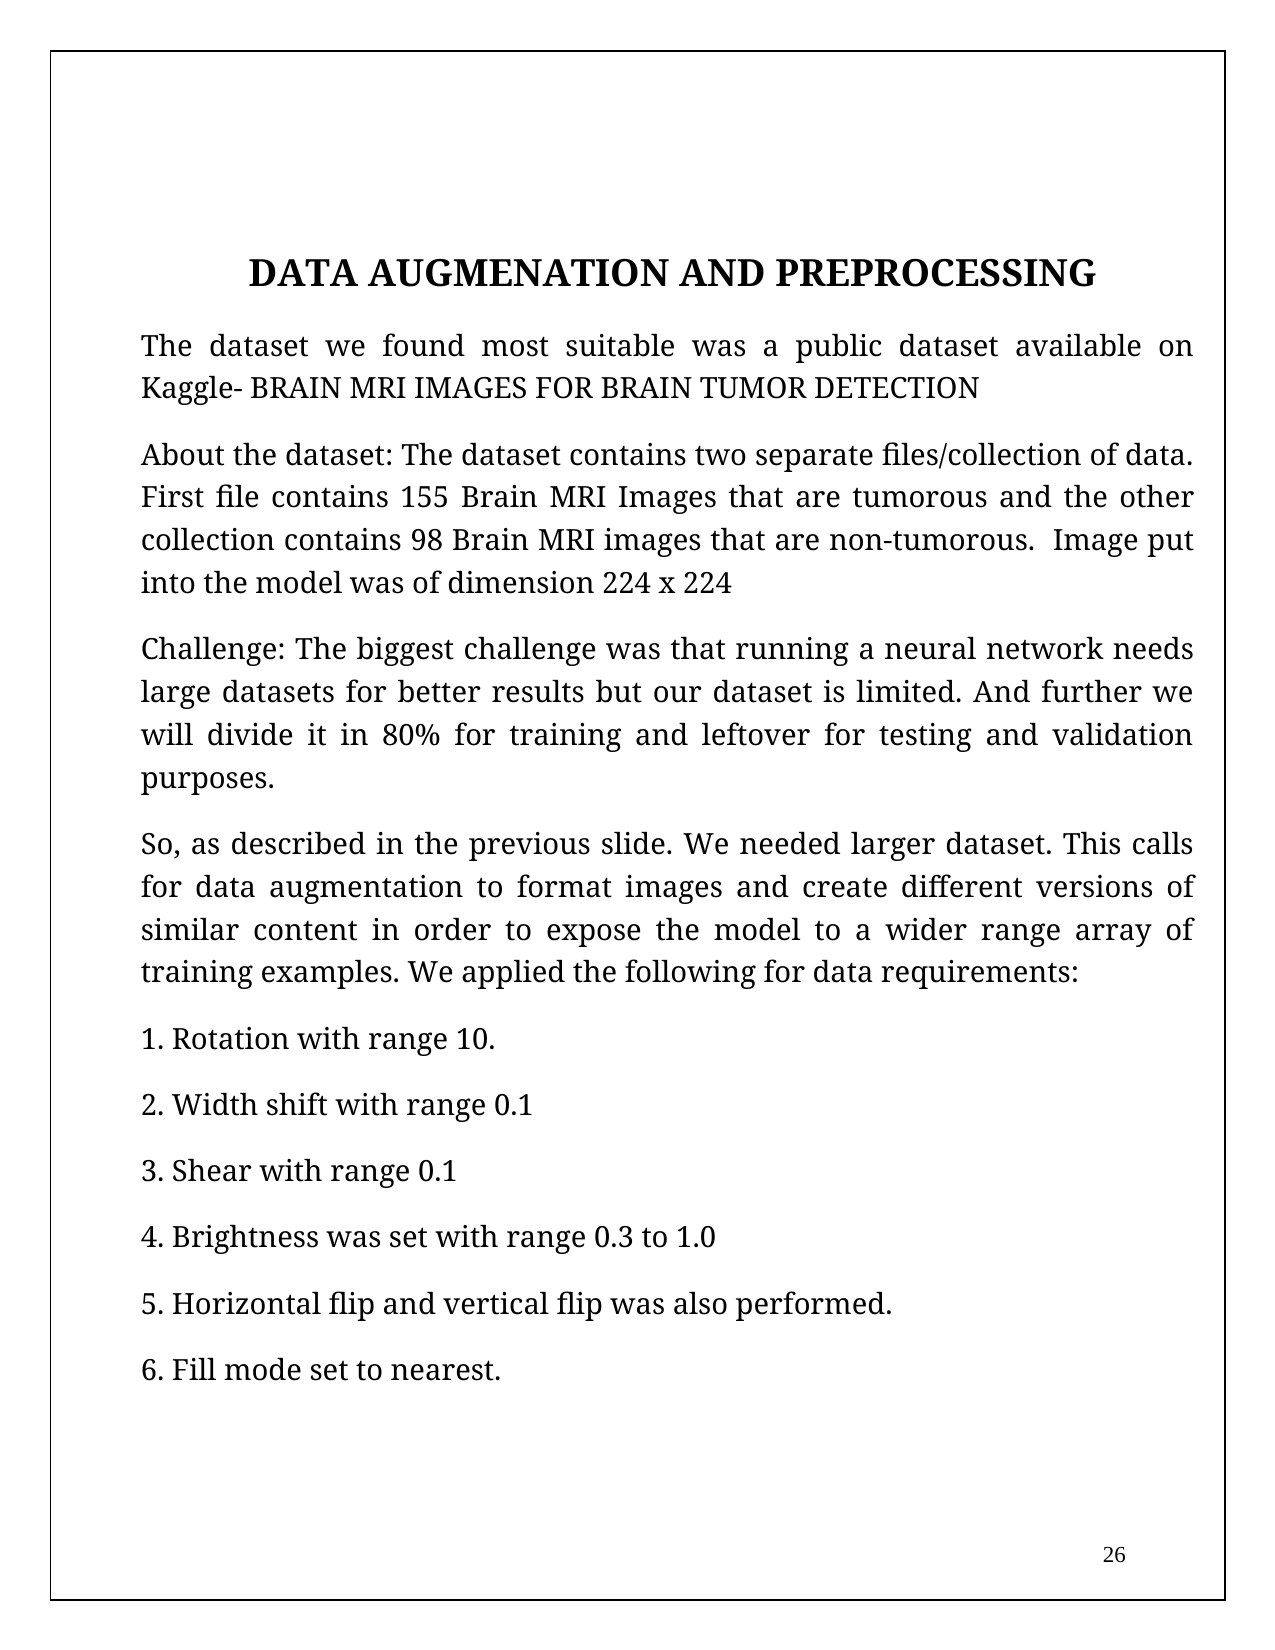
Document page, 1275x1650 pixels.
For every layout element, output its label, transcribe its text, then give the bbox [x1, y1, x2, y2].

text DATA AUGMENATION AND PREPROCESSING [150, 246, 1195, 297]
text 2. Width shift with range 0.1 [141, 1084, 1195, 1124]
text 3. Shear with range 0.1 [141, 1151, 1195, 1190]
text So, as described in the previous slide. We needed larger dataset. This calls for data augmentation to format images and create different versions of similar content in order to expose the model to a wider range array of training examples. We applied the following for data requirements: [141, 823, 1195, 991]
text 6. Fill mode set to nearest. [141, 1349, 1195, 1389]
text 5. Horizontal flip and vertical flip was also performed. [141, 1283, 1195, 1323]
text 1. Rotation with range 10. [141, 1018, 1195, 1058]
text About the dataset: The dataset contains two separate files/collection of data. First file contains 155 Brain MRI Images that are tumorous and the other collection contains 98 Brain MRI images that are non-tumorous. Image put into the model was of dimension 224 x 224 [141, 434, 1195, 602]
text Challenge: The biggest challenge was that running a neural network needs large datasets for better results but our dataset is limited. And further we will divide it in 80% for training and leftover for testing and validation purposes. [141, 629, 1195, 797]
text 4. Brightness was set with range 0.3 to 1.0 [141, 1217, 1195, 1256]
text The dataset we found most suitable was a public dataset available on Kaggle- BRAIN MRI IMAGES FOR BRAIN TUMOR DETECTION [141, 325, 1195, 407]
